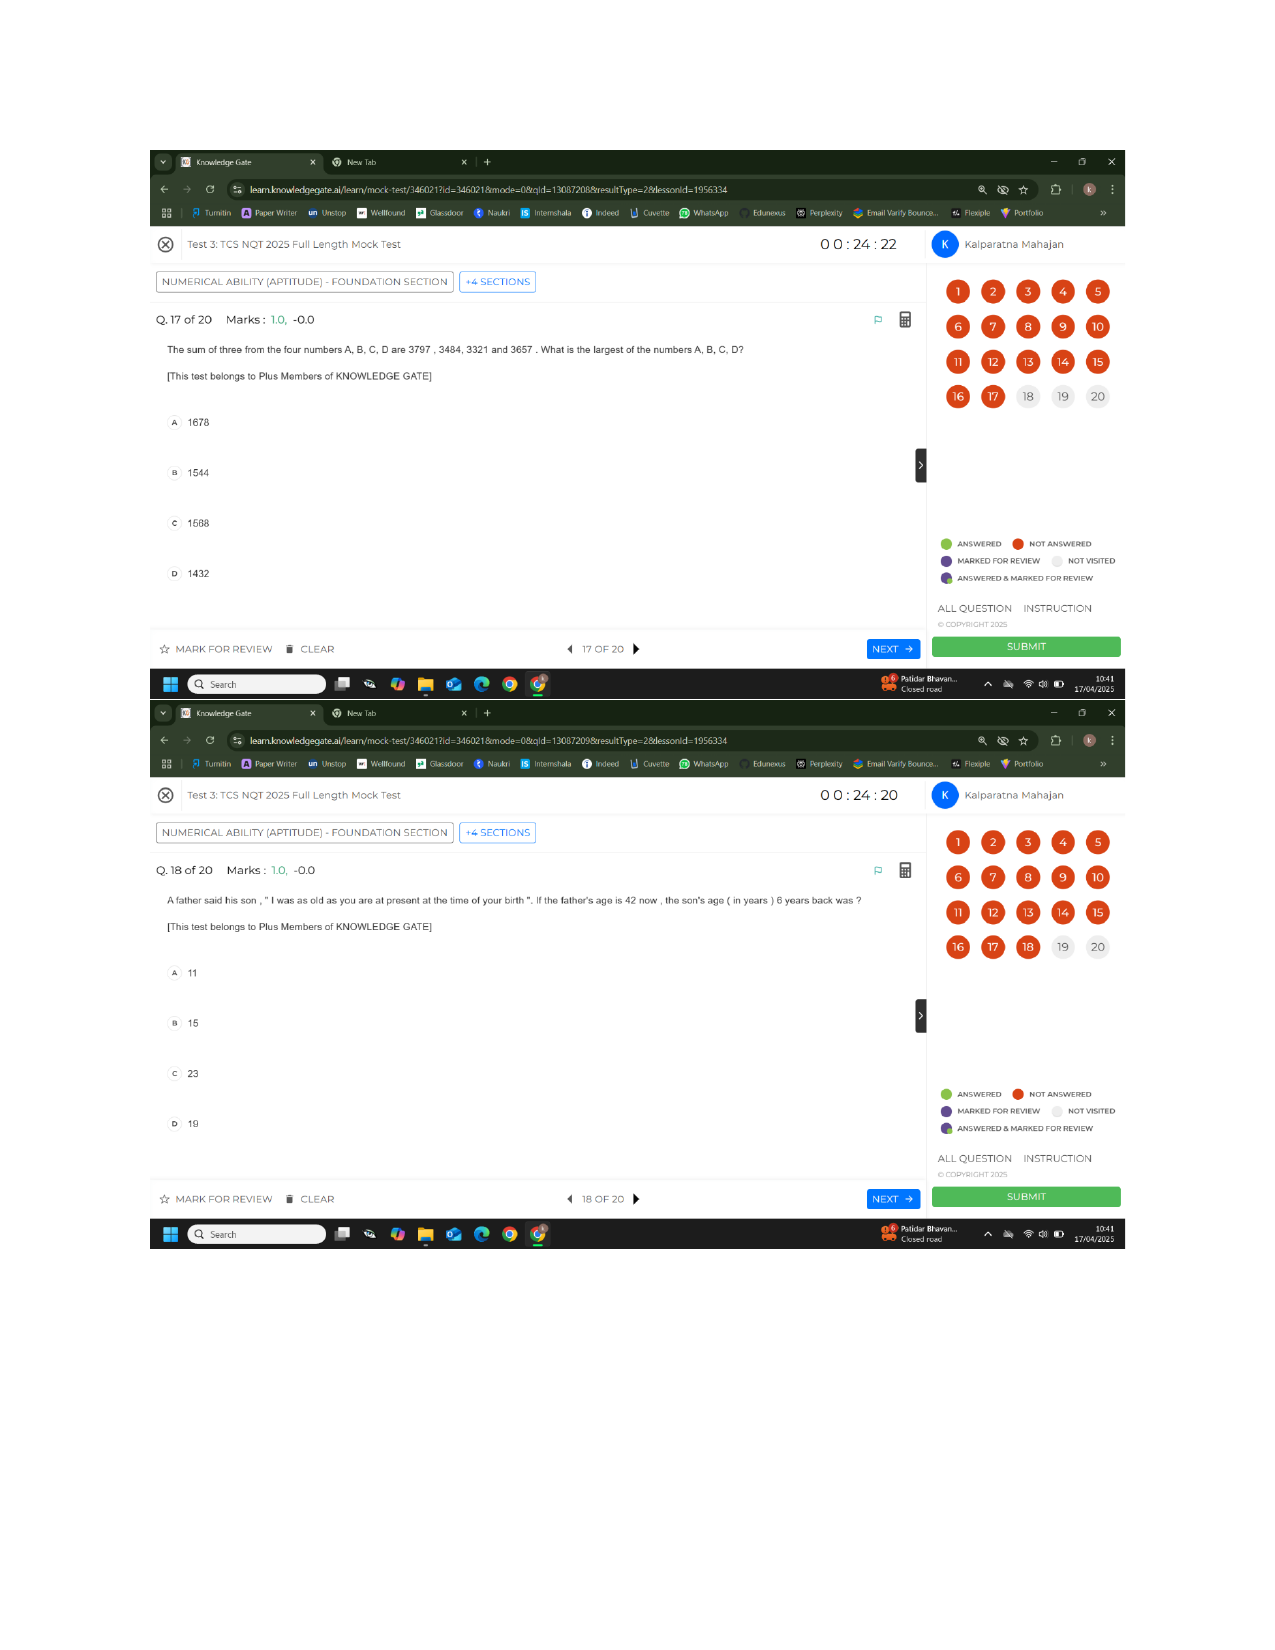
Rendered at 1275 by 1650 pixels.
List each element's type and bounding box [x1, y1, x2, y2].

picture [150, 150, 1125, 699]
picture [150, 700, 1125, 1249]
